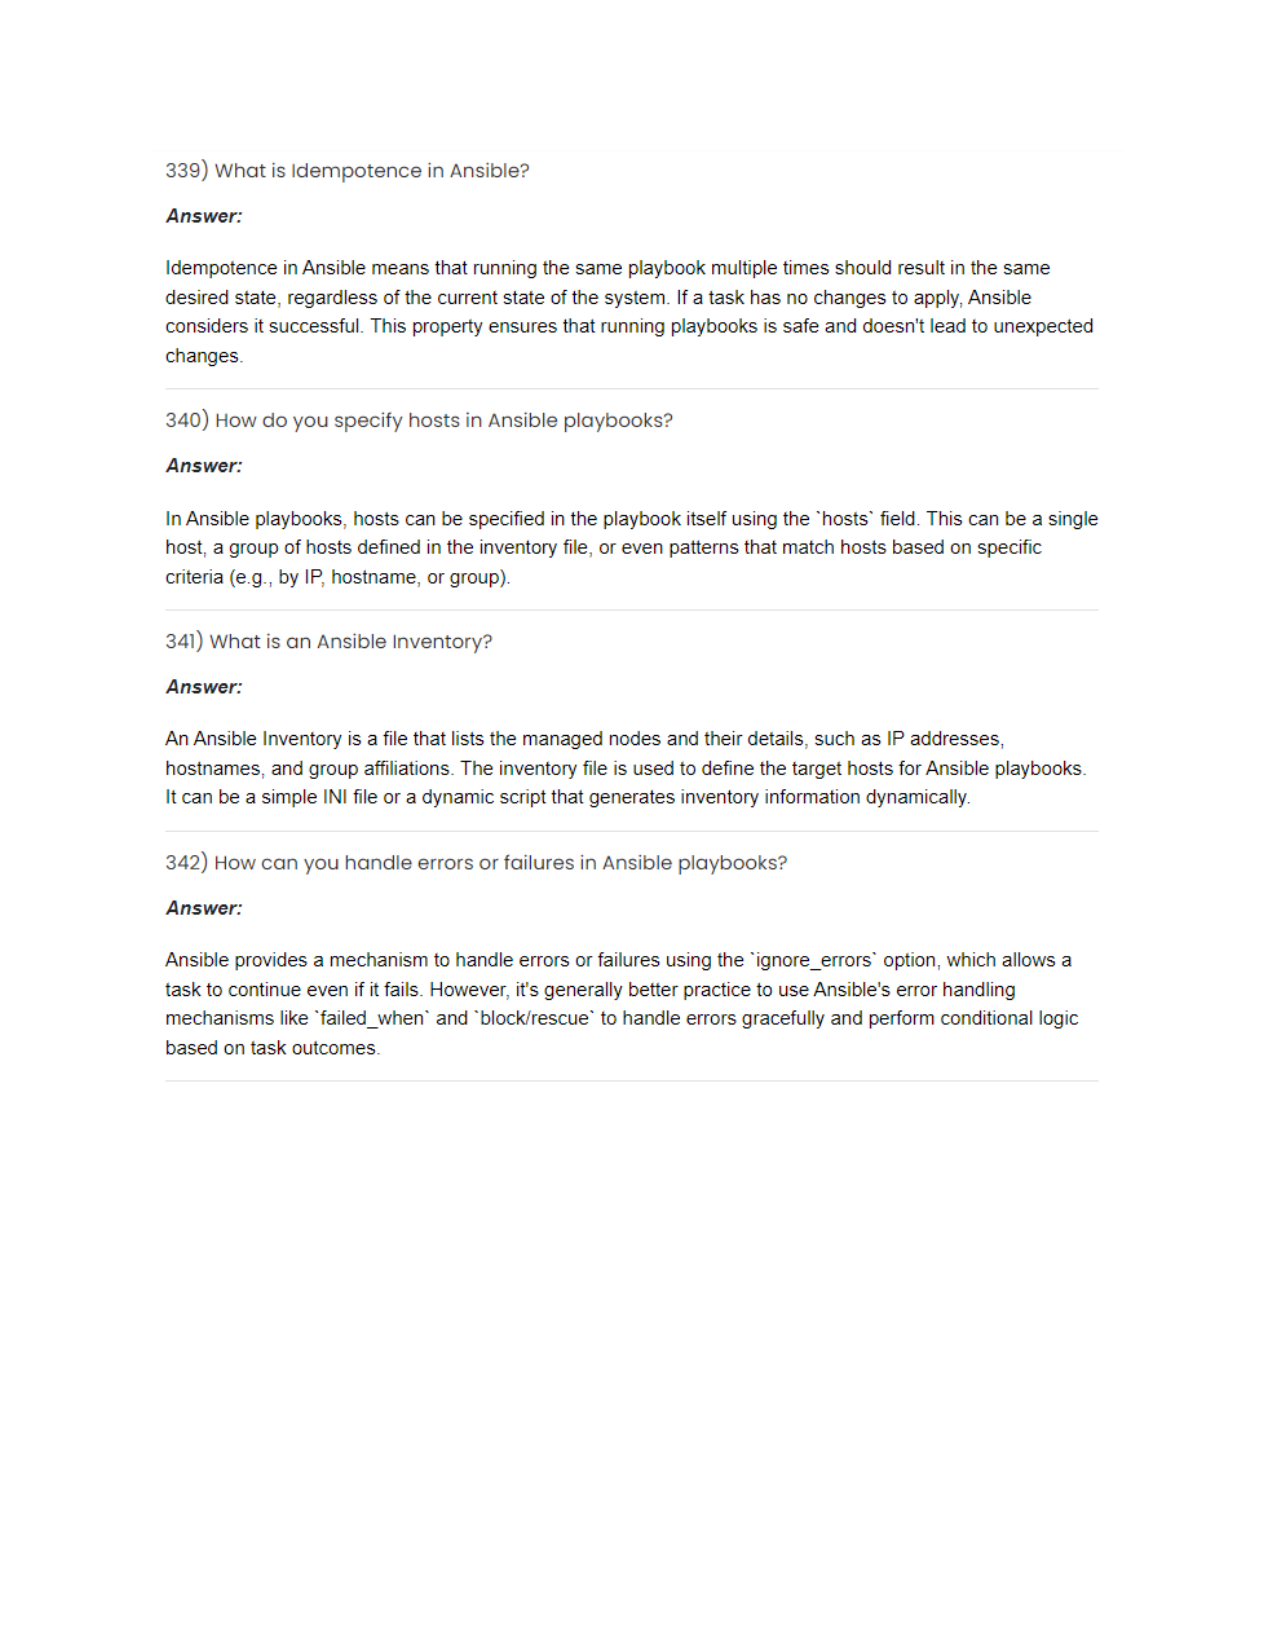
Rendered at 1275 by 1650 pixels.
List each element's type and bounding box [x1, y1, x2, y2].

picture [150, 150, 1125, 1083]
